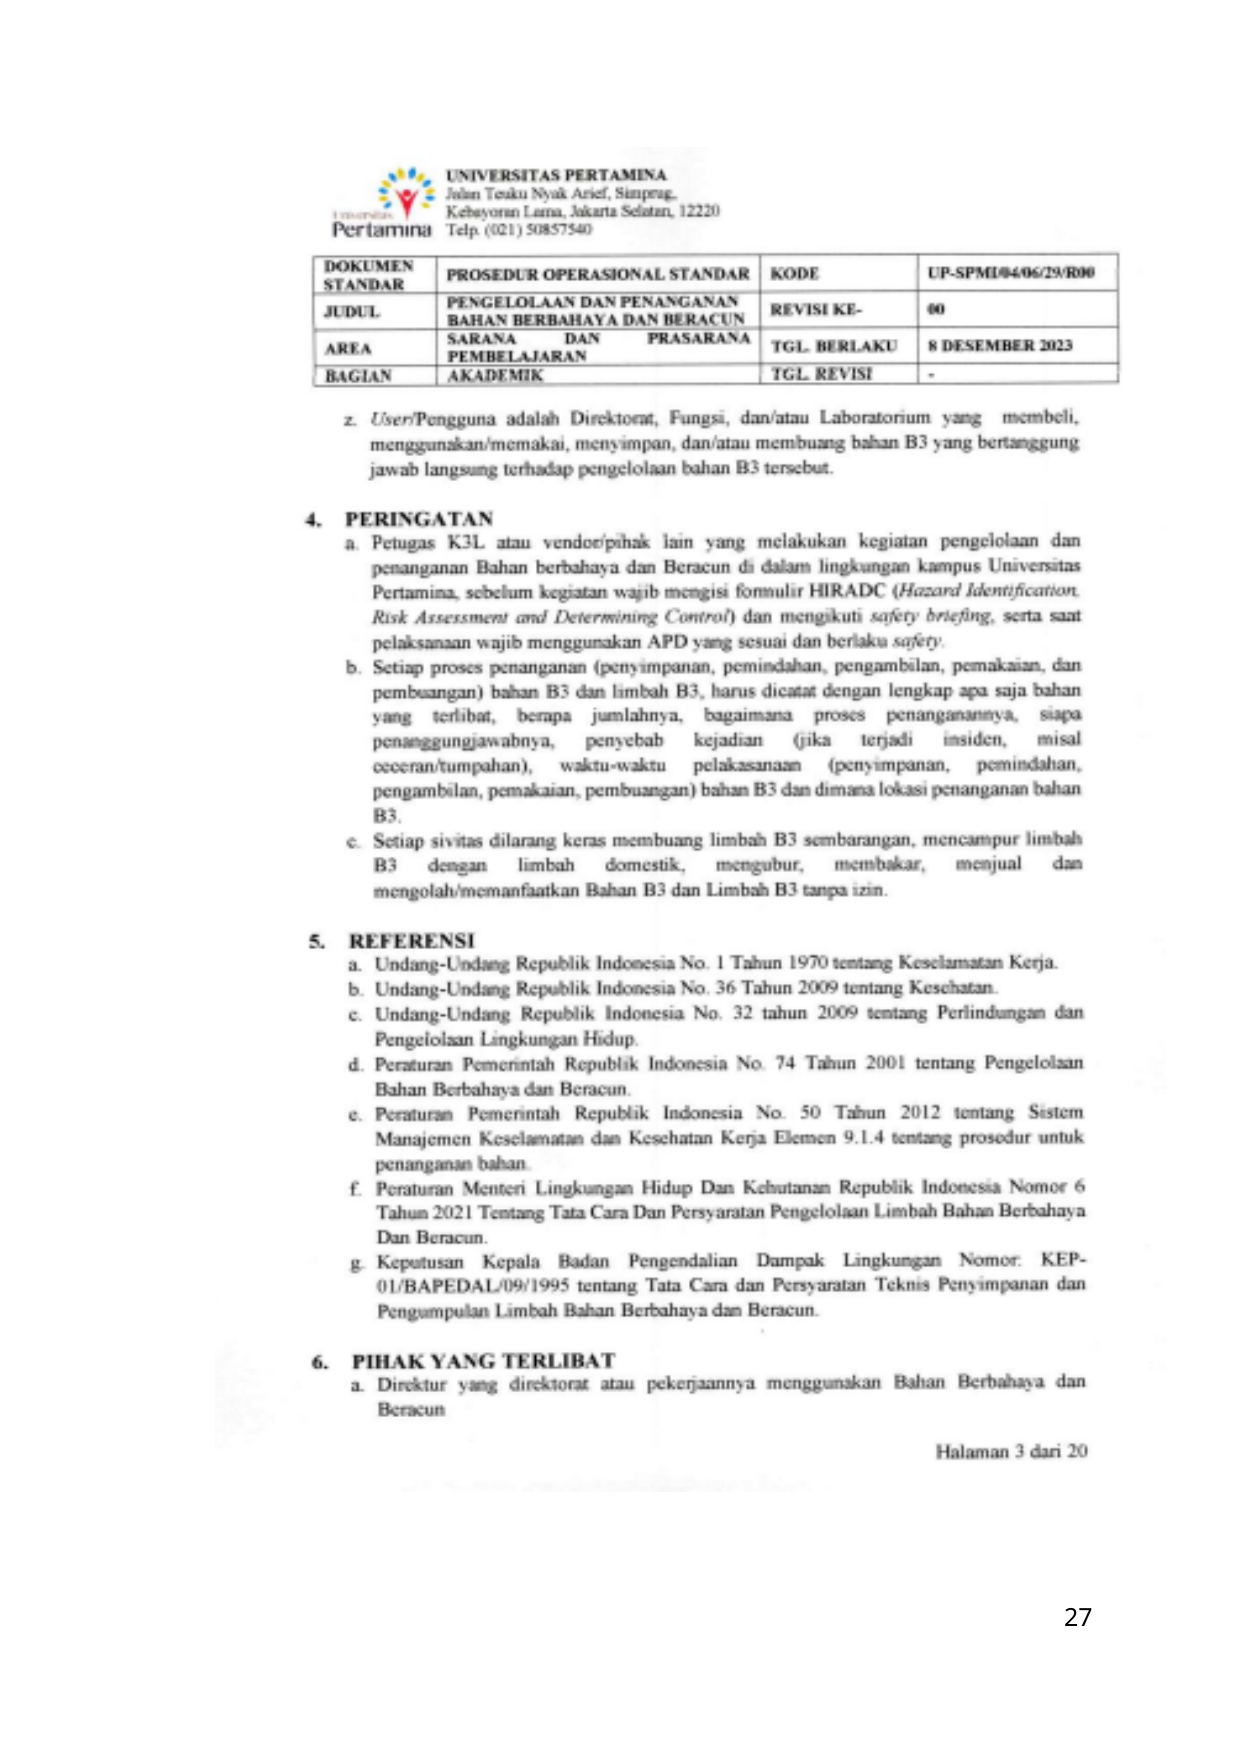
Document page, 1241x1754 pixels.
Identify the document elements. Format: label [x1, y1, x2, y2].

picture [214, 147, 1167, 1492]
